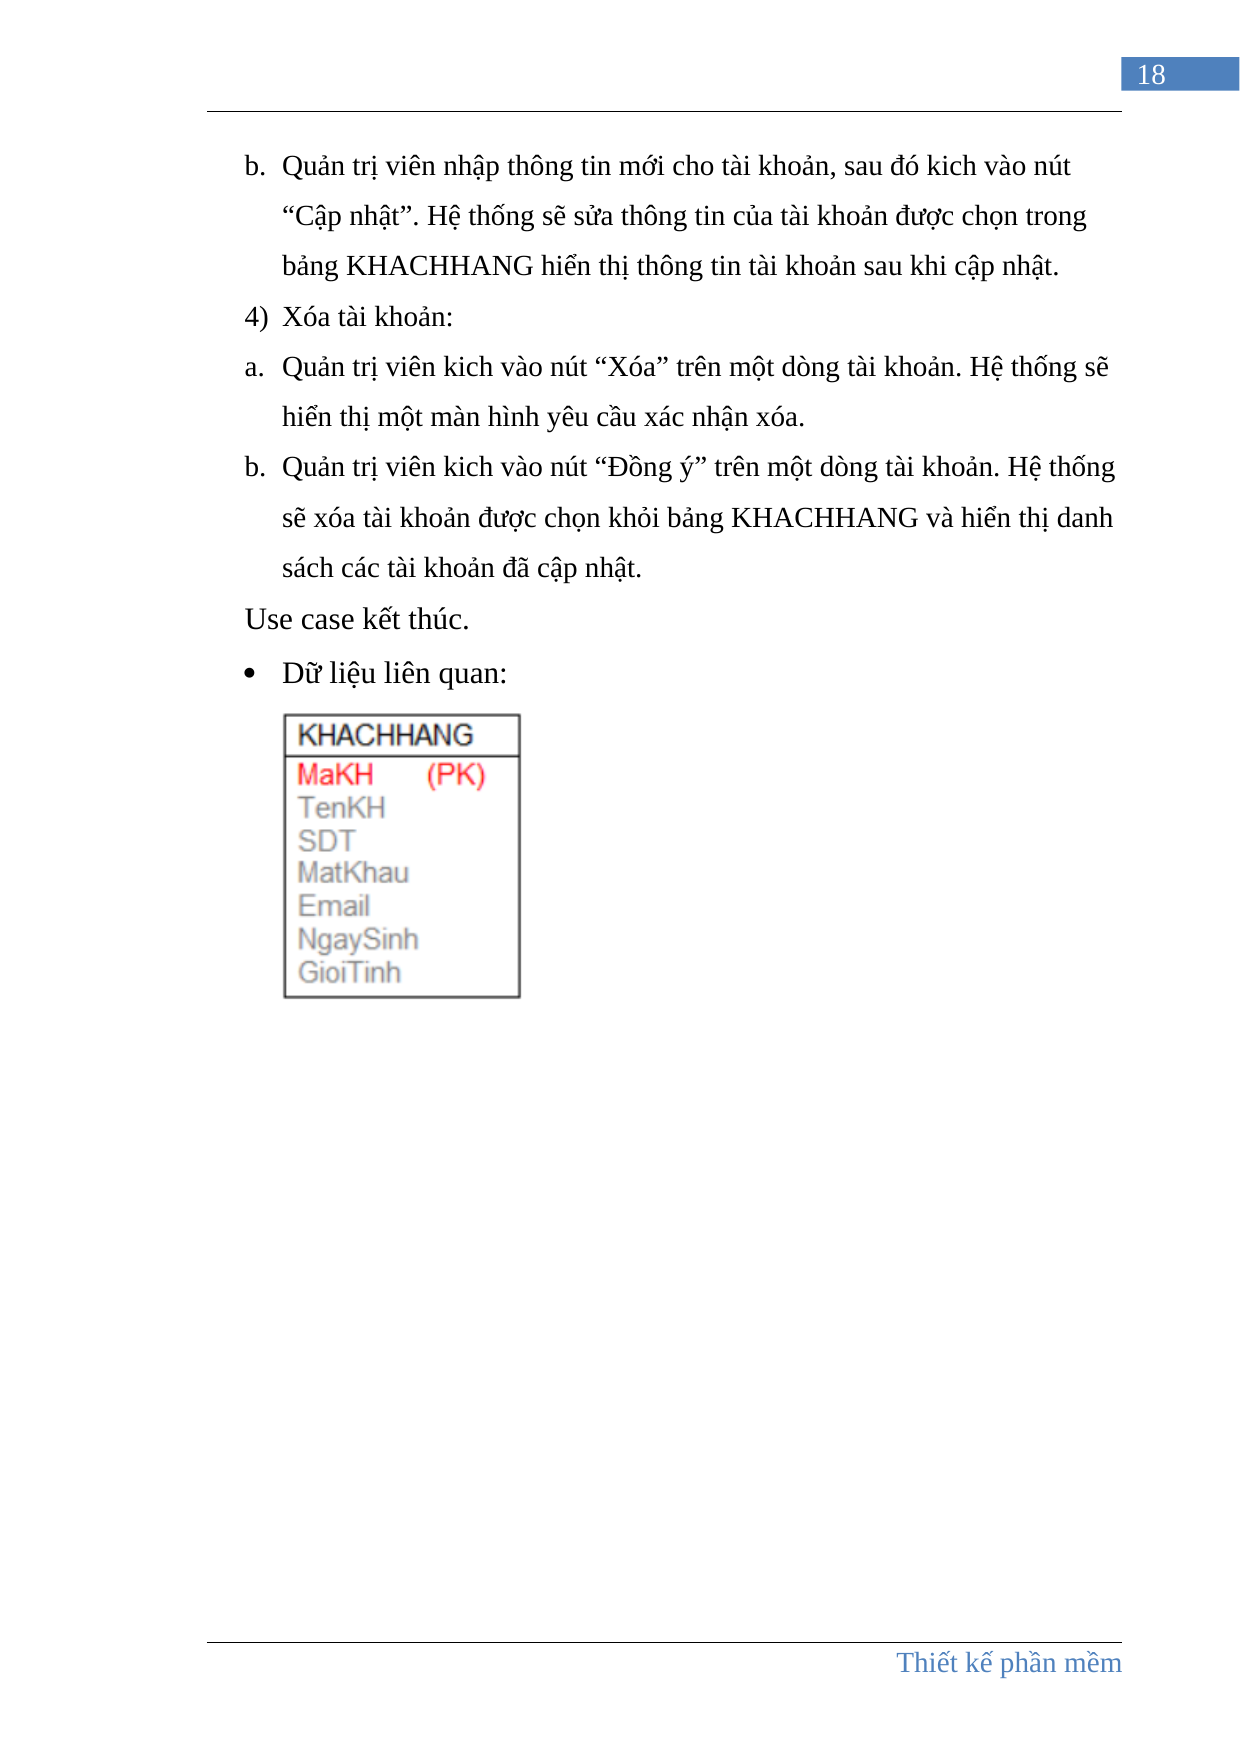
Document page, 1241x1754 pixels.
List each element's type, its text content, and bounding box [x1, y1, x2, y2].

list Quản trị viên nhập thông tin mới cho tài khoản, sau đó kich vào nút “Cập nhật”. Hệ thống sẽ sửa thông tin của tài khoản được chọn trong bảng KHACHHANG hiển thị thông tin tài khoản sau khi cập nhật. [244, 148, 1122, 282]
list Quản trị viên kich vào nút “Xóa” trên một dòng tài khoản. Hệ thống sẽ hiển thị một màn hình yêu cầu xác nhận xóa. [244, 349, 1122, 433]
picture [281, 708, 526, 1002]
text Use case kết thúc. [207, 601, 1122, 636]
list Quản trị viên kich vào nút “Đồng ý” trên một dòng tài khoản. Hệ thống sẽ xóa tài khoản được chọn khỏi bảng KHACHHANG và hiển thị danh sách các tài khoản đã cập nhật. [244, 449, 1122, 584]
list Xóa tài khoản: [244, 299, 1122, 332]
list Dữ liệu liên quan: [244, 654, 1122, 690]
